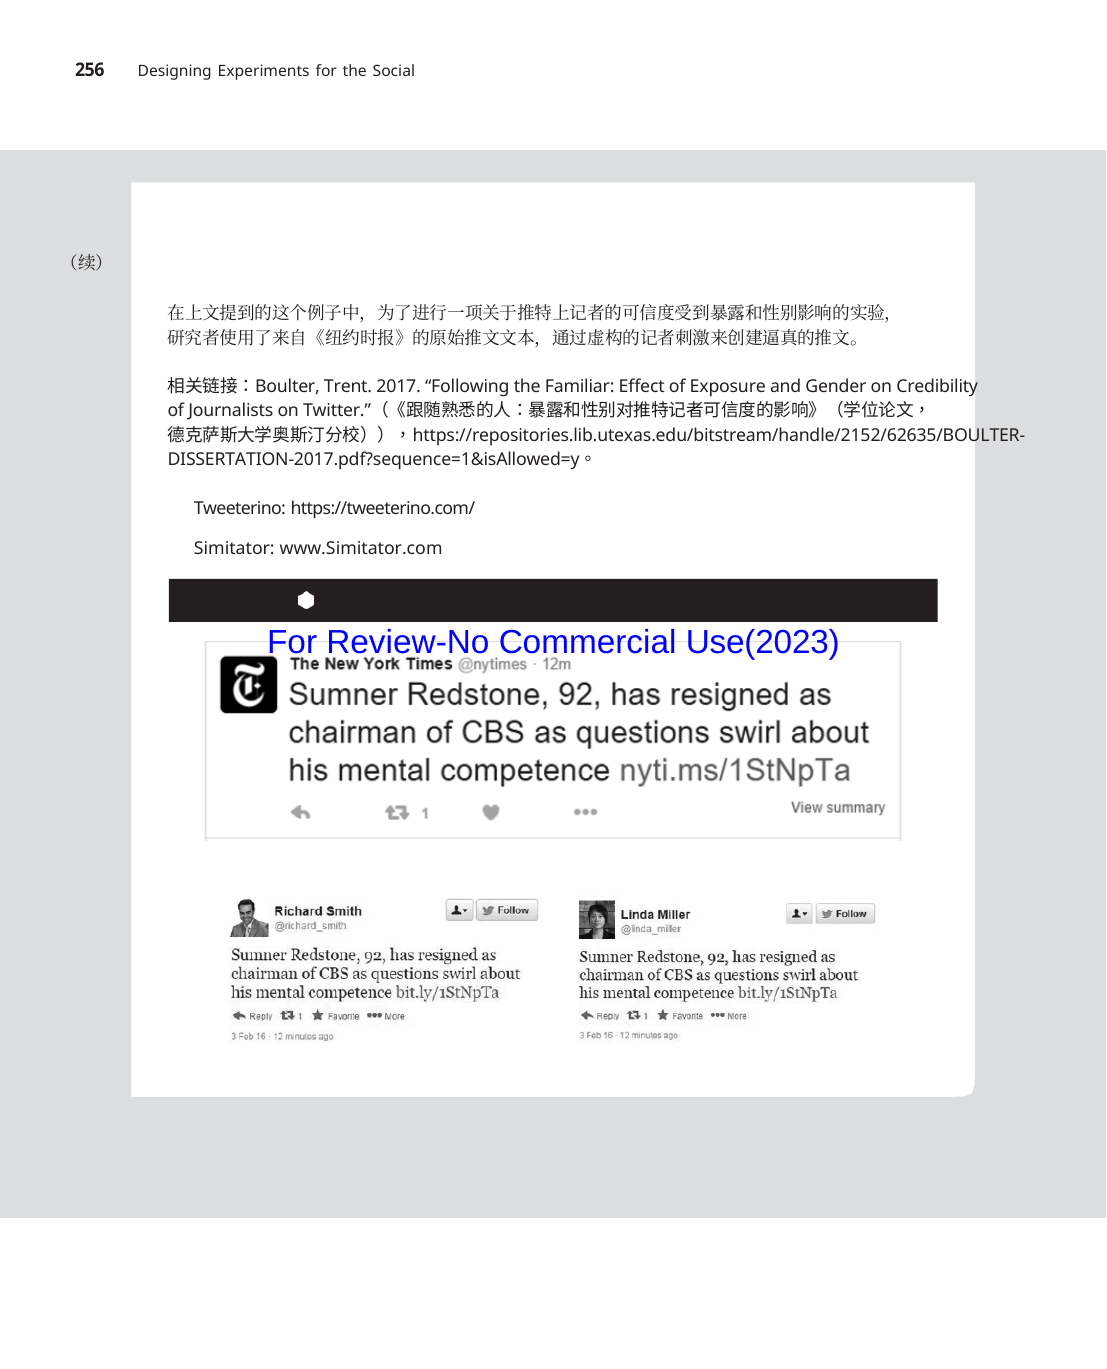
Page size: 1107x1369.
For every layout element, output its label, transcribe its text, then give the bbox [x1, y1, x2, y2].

picture [298, 591, 314, 609]
text 德克萨斯大学奥斯汀分校）），https://repositories.lib.utexas.edu/bitstream/handle/2152/62635/BOULTER-DISSERTATION-2017.pdf?sequence=1&isAllowed=y。 [167, 422, 1083, 470]
text 在上文提到的这个例子中，为了进行一项关于推特上记者的可信度受到暴露和性别影响的实验， [167, 299, 1083, 324]
text of Journalists on Twitter.”（《跟随熟悉的人：暴露和性别对推特记者可信度的影响》（学位论文， [167, 398, 1083, 422]
picture [204, 641, 902, 841]
subtitle For Review-No Commercial Use(2023) [211, 622, 896, 660]
text Tweeterino: https://tweeterino.com/ Simitator: www.Simitator.com [194, 496, 511, 559]
text 研究者使用了来自《纽约时报》的原始推文文本，通过虚构的记者刺激来创建逼真的推文。 [167, 324, 1083, 349]
text 相关链接：Boulter, Trent. 2017. “Following the Familiar: Effect of Exposure and Gender on Credibility [167, 374, 1083, 398]
picture [221, 891, 547, 1050]
picture [571, 894, 885, 1049]
text （续） [60, 249, 1083, 274]
